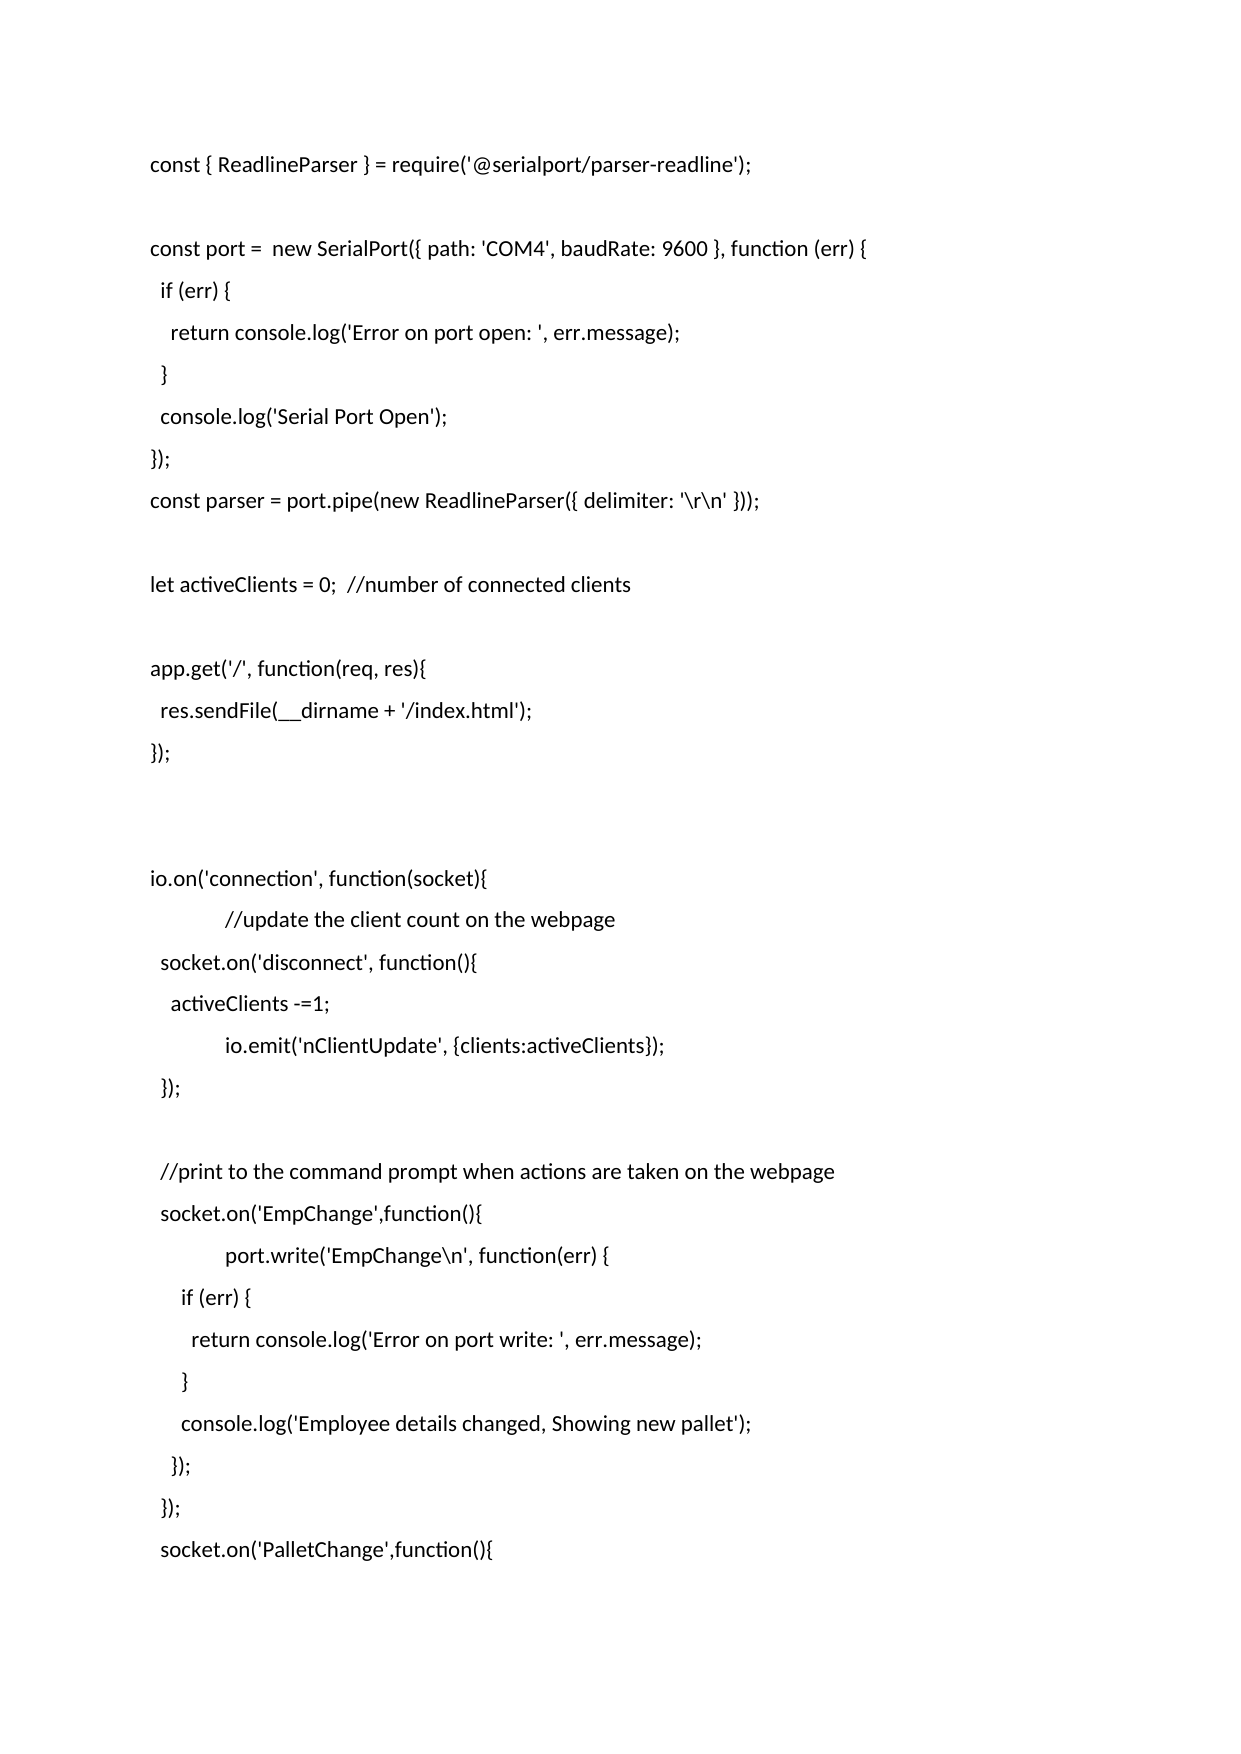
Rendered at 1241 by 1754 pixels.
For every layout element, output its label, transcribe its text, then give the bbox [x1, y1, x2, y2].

text socket.on('PalletChange',function(){ [150, 1535, 1090, 1563]
text activeClients -=1; [150, 989, 1090, 1018]
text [150, 1325, 1090, 1353]
text //print to the command prompt when actions are taken on the webpage [150, 1157, 1090, 1186]
text socket.on('EmpChange',function(){ [150, 1199, 1090, 1227]
text }); [150, 1493, 1090, 1521]
text io.on('connection', function(socket){ [150, 864, 1090, 892]
text }); [150, 1451, 1090, 1479]
text port.write('EmpChange\n', function(err) { [150, 1241, 1090, 1269]
text const { ReadlineParser } = require('@serialport/parser-readline'); [150, 150, 1090, 178]
text console.log('Employee details changed, Showing new pallet'); [150, 1409, 1090, 1437]
text if (err) { [150, 276, 1090, 304]
text socket.on('disconnect', function(){ [150, 948, 1090, 976]
text //update the client count on the webpage [150, 906, 1090, 934]
text return console.log('Error on port open: ', err.message); [150, 318, 1090, 346]
text if (err) { [150, 1283, 1090, 1311]
text }); [150, 738, 1090, 766]
text }); [150, 1073, 1090, 1102]
text const parser = port.pipe(new ReadlineParser({ delimiter: '\r\n' })); [150, 486, 1090, 514]
text } [150, 360, 1090, 388]
text app.get('/', function(req, res){ [150, 654, 1090, 682]
text io.emit('nClientUpdate', {clients:activeClients}); [150, 1032, 1090, 1059]
text const port = new SerialPort({ path: 'COM4', baudRate: 9600 }, function (err) { [150, 234, 1090, 262]
text console.log('Serial Port Open'); [150, 402, 1090, 430]
text } [150, 1367, 1090, 1395]
text let activeClients = 0; //number of connected clients [150, 570, 1090, 598]
text res.sendFile(__dirname + '/index.html'); [150, 696, 1090, 724]
text }); [150, 444, 1090, 472]
